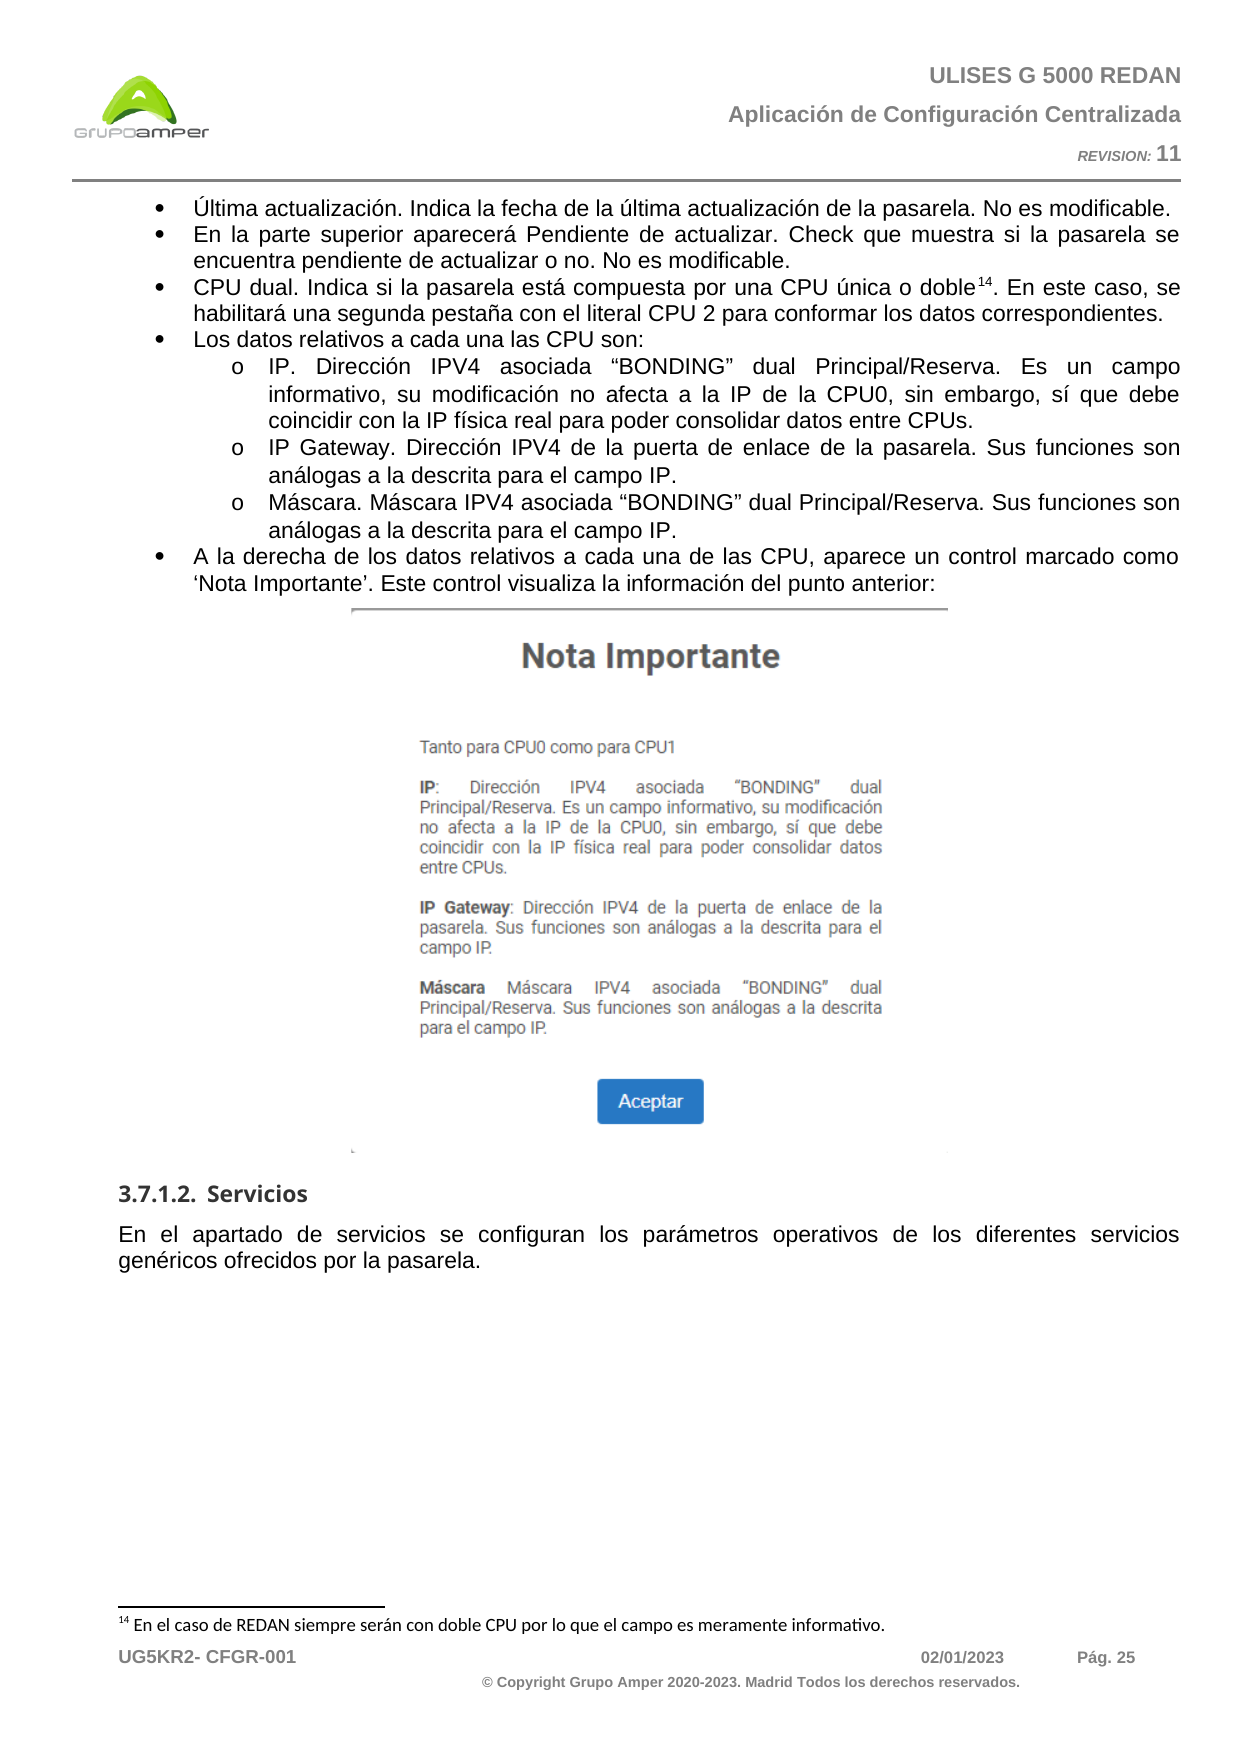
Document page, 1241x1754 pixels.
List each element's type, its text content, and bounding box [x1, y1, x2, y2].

list A la derecha de los datos relativos a cada una de las CPU, aparece un control marcado como ‘Nota Importante’. Este control visualiza la información del punto anterior: [156, 543, 1181, 596]
list CPU dual. Indica si la pasarela está compuesta por una CPU única o doble. En este caso, se habilitará una segunda pestaña con el literal CPU 2 para conformar los datos correspondientes. [156, 274, 1181, 326]
list Última actualización. Indica la fecha de la última actualización de la pasarela. No es modificable. [156, 194, 1181, 221]
list En la parte superior aparecerá Pendiente de actualizar. Check que muestra si la pasarela se encuentra pendiente de actualizar o no. No es modificable. [156, 221, 1181, 274]
picture [71, 64, 211, 151]
text En el apartado de servicios se configuran los parámetros operativos de los diferentes servicios genéricos ofrecidos por la pasarela. [118, 1221, 1181, 1274]
picture [351, 608, 948, 1153]
list Los datos relativos a cada una las CPU son: [156, 326, 1181, 353]
list Máscara. Máscara IPV4 asociada “BONDING” dual Principal/Reserva. Sus funciones son análogas a la descrita para el campo IP. [231, 488, 1181, 543]
list IP Gateway. Dirección IPV4 de la puerta de enlace de la pasarela. Sus funciones son análogas a la descrita para el campo IP. [231, 434, 1181, 488]
list IP. Dirección IPV4 asociada “BONDING” dual Principal/Reserva. Es un campo informativo, su modificación no afecta a la IP de la CPU0, sin embargo, sí que debe coincidir con la IP física real para poder consolidar datos entre CPUs. [231, 353, 1181, 434]
subtitle Servicios [118, 1177, 1181, 1208]
